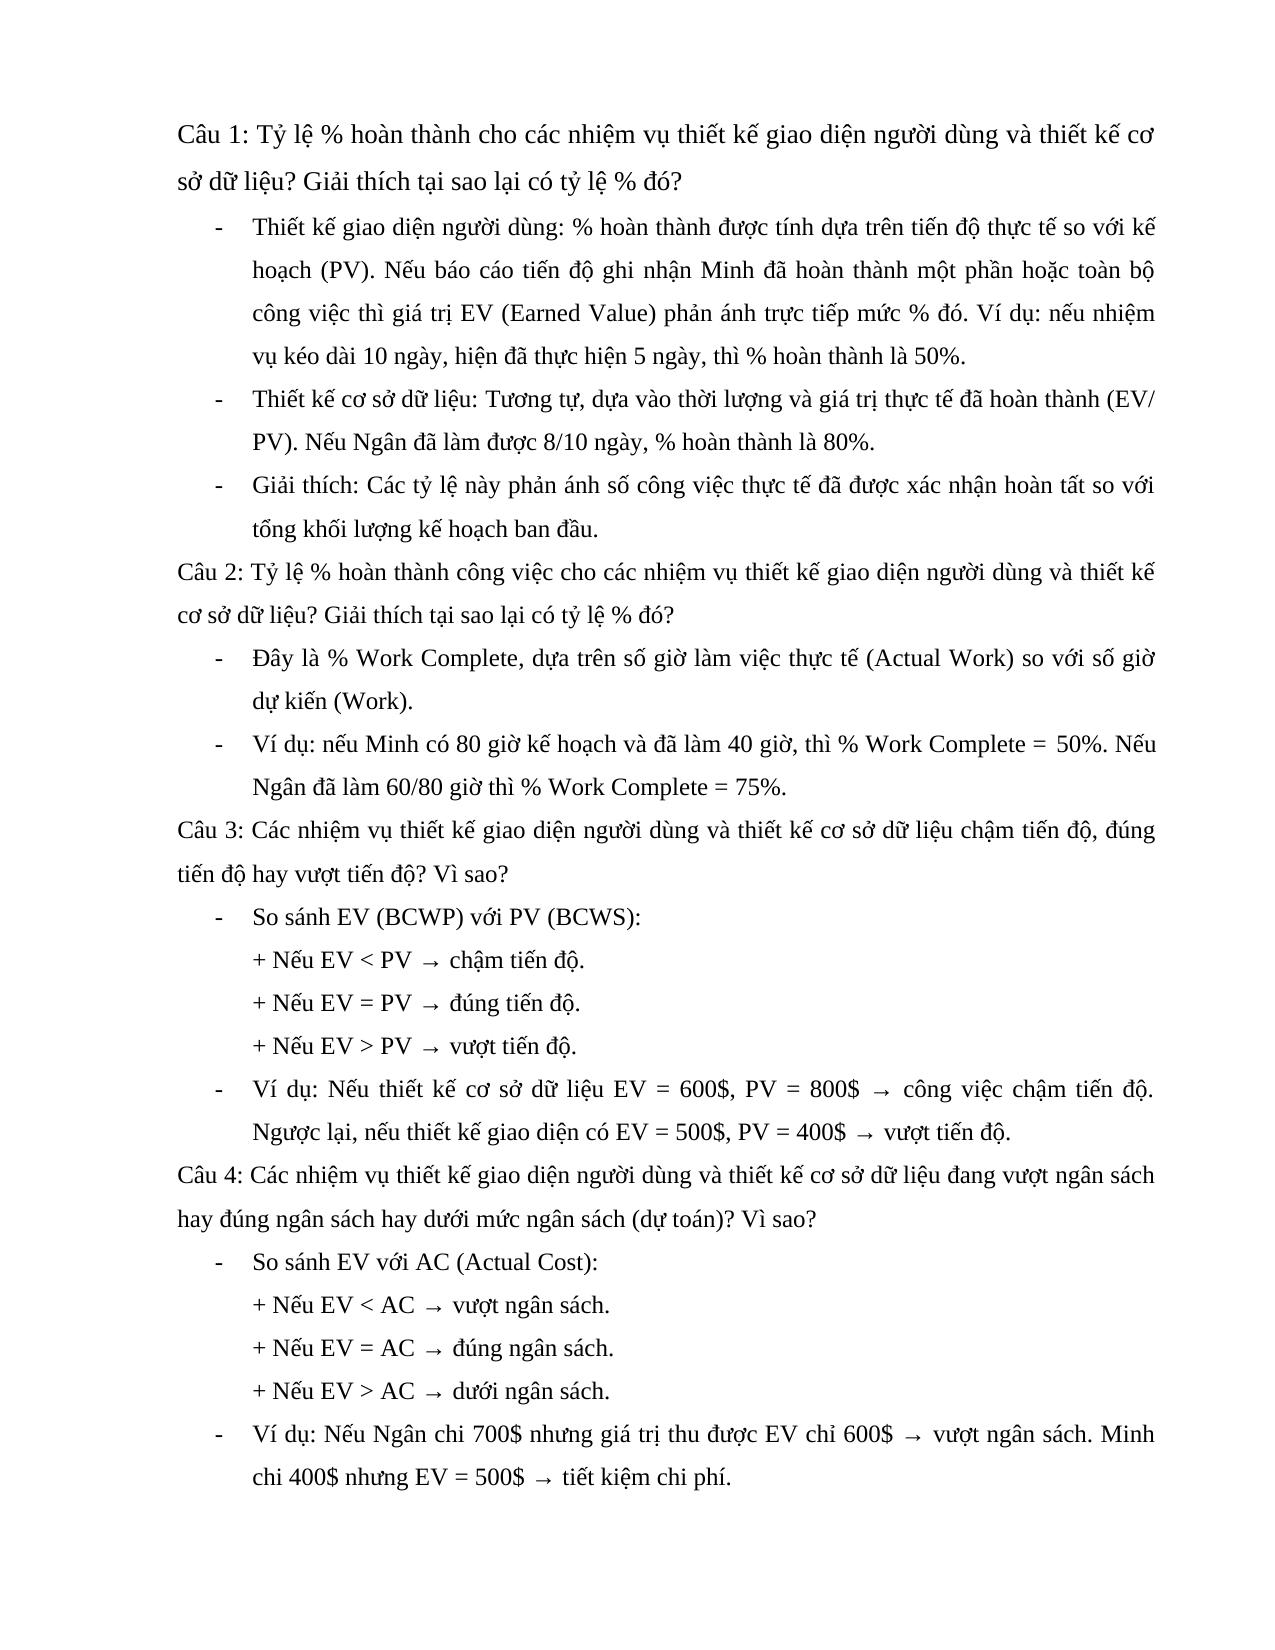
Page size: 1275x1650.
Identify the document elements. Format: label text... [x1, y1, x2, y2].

list + Nếu EV > PV → vượt tiến độ. [252, 1031, 1156, 1060]
text Câu 4: Các nhiệm vụ thiết kế giao diện người dùng và thiết kế cơ sở dữ liệu đang vượt ngân sách hay đúng ngân sách hay dưới mức ngân sách (dự toán)? Vì sao? [177, 1161, 1156, 1232]
list So sánh EV với AC (Actual Cost): [214, 1247, 1156, 1276]
list Giải thích: Các tỷ lệ này phản ánh số công việc thực tế đã được xác nhận hoàn tất so với tổng khối lượng kế hoạch ban đầu. [214, 471, 1156, 542]
list + Nếu EV < AC → vượt ngân sách. [252, 1290, 1156, 1319]
list Thiết kế cơ sở dữ liệu: Tương tự, dựa vào thời lượng và giá trị thực tế đã hoàn thành (EV/ PV). Nếu Ngân đã làm được 8/10 ngày, % hoàn thành là 80%. [214, 384, 1156, 456]
list + Nếu EV = AC → đúng ngân sách. [252, 1333, 1156, 1362]
list + Nếu EV = PV → đúng tiến độ. [252, 988, 1156, 1017]
text Câu 2: Tỷ lệ % hoàn thành công việc cho các nhiệm vụ thiết kế giao diện người dùng và thiết kế cơ sở dữ liệu? Giải thích tại sao lại có tỷ lệ % đó? [177, 557, 1156, 629]
list Thiết kế giao diện người dùng: % hoàn thành được tính dựa trên tiến độ thực tế so với kế hoạch (PV). Nếu báo cáo tiến độ ghi nhận Minh đã hoàn thành một phần hoặc toàn bộ công việc thì giá trị EV (Earned Value) phản ánh trực tiếp mức % đó. Ví dụ: nếu nhiệm vụ kéo dài 10 ngày, hiện đã thực hiện 5 ngày, thì % hoàn thành là 50%. [214, 212, 1156, 370]
list Ví dụ: Nếu Ngân chi 700$ nhưng giá trị thu được EV chỉ 600$ → vượt ngân sách. Minh chi 400$ nhưng EV = 500$ → tiết kiệm chi phí. [214, 1419, 1156, 1491]
text Câu 3: Các nhiệm vụ thiết kế giao diện người dùng và thiết kế cơ sở dữ liệu chậm tiến độ, đúng tiến độ hay vượt tiến độ? Vì sao? [177, 816, 1156, 887]
list Ví dụ: Nếu thiết kế cơ sở dữ liệu EV = 600$, PV = 800$ → công việc chậm tiến độ. Ngược lại, nếu thiết kế giao diện có EV = 500$, PV = 400$ → vượt tiến độ. [214, 1074, 1156, 1146]
list + Nếu EV < PV → chậm tiến độ. [252, 945, 1156, 974]
list Ví dụ: nếu Minh có 80 giờ kế hoạch và đã làm 40 giờ, thì % Work Complete = 50%. Nếu Ngân đã làm 60/80 giờ thì % Work Complete = 75%. [214, 729, 1156, 801]
list + Nếu EV > AC → dưới ngân sách. [252, 1376, 1156, 1405]
text Câu 1: Tỷ lệ % hoàn thành cho các nhiệm vụ thiết kế giao diện người dùng và thiết kế cơ sở dữ liệu? Giải thích tại sao lại có tỷ lệ % đó? [177, 118, 1156, 196]
list Đây là % Work Complete, dựa trên số giờ làm việc thực tế (Actual Work) so với số giờ dự kiến (Work). [214, 643, 1156, 715]
list So sánh EV (BCWP) với PV (BCWS): [214, 902, 1156, 931]
